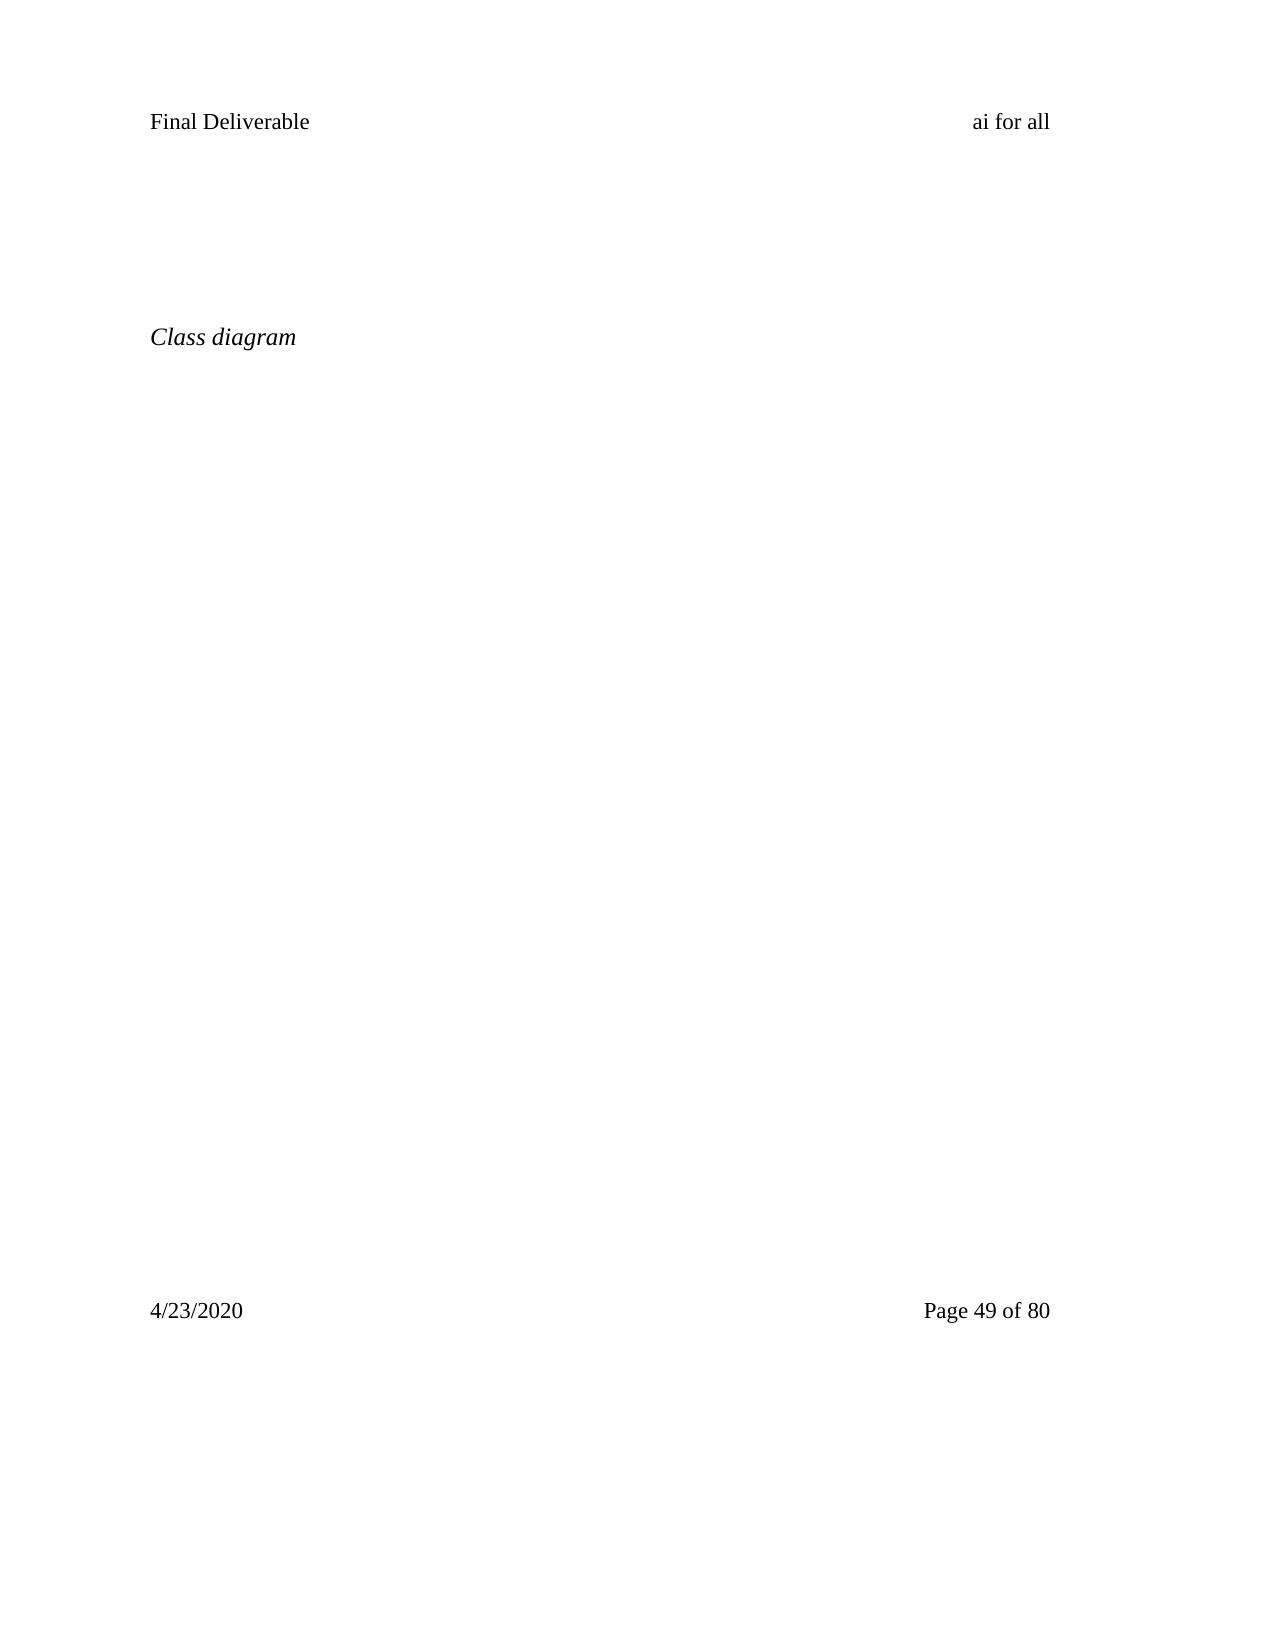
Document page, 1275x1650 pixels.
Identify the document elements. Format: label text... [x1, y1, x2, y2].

text Class diagram [150, 322, 1125, 351]
